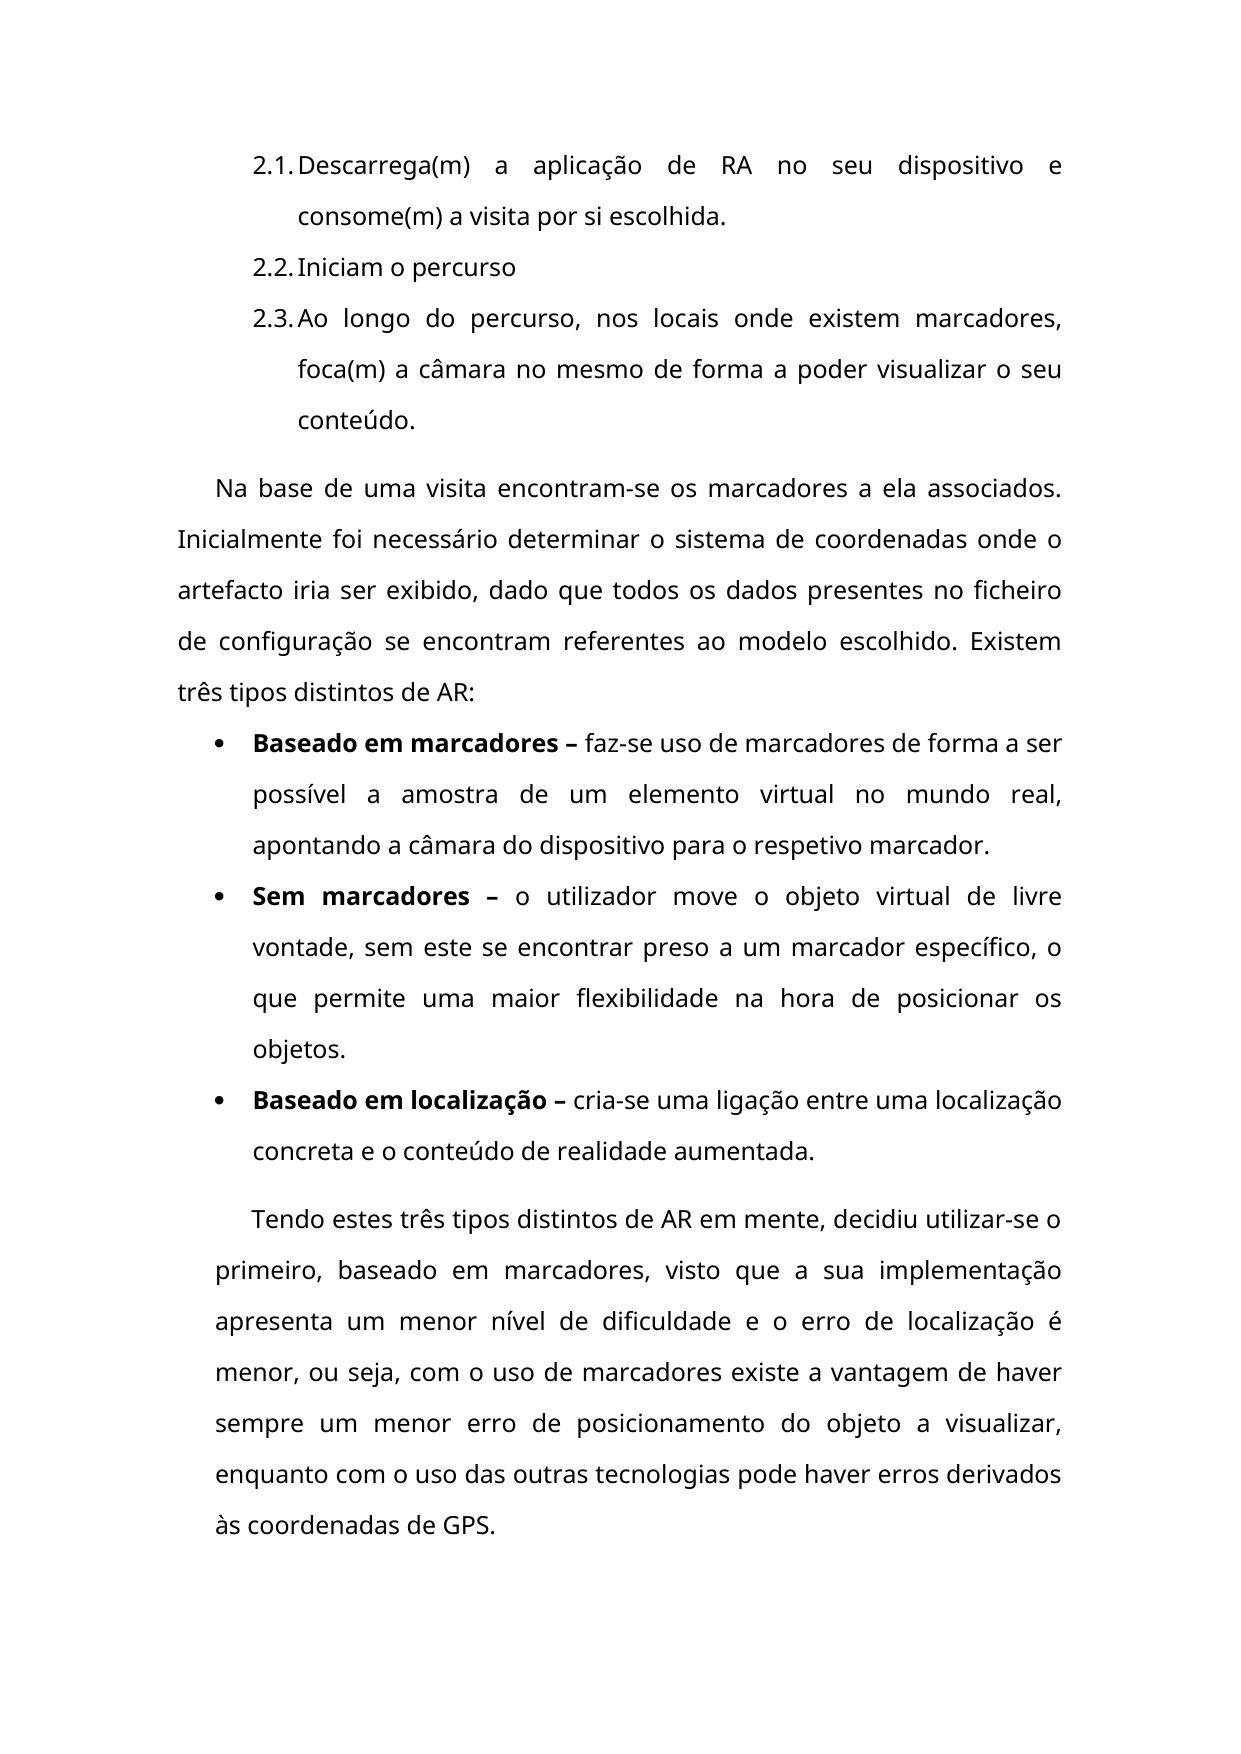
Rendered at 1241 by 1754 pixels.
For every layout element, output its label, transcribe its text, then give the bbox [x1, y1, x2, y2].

list Baseado em localização – cria-se uma ligação entre uma localização concreta e o conteúdo de realidade aumentada. [215, 1083, 1063, 1168]
list Iniciam o percurso [252, 250, 1063, 284]
list Sem marcadores – o utilizador move o objeto virtual de livre vontade, sem este se encontrar preso a um marcador específico, o que permite uma maior flexibilidade na hora de posicionar os objetos. [215, 879, 1063, 1066]
text Tendo estes três tipos distintos de AR em mente, decidiu utilizar-se o primeiro, baseado em marcadores, visto que a sua implementação apresenta um menor nível de dificuldade e o erro de localização é menor, ou seja, com o uso de marcadores existe a vantagem de haver sempre um menor erro de posicionamento do objeto a visualizar, enquanto com o uso das outras tecnologias pode haver erros derivados às coordenadas de GPS. [215, 1202, 1063, 1542]
list Baseado em marcadores – faz-se uso de marcadores de forma a ser possível a amostra de um elemento virtual no mundo real, apontando a câmara do dispositivo para o respetivo marcador. [215, 726, 1063, 862]
list Descarrega(m) a aplicação de RA no seu dispositivo e consome(m) a visita por si escolhida. [252, 148, 1063, 233]
list Ao longo do percurso, nos locais onde existem marcadores, foca(m) a câmara no mesmo de forma a poder visualizar o seu conteúdo. [252, 301, 1063, 437]
text Na base de uma visita encontram-se os marcadores a ela associados. Inicialmente foi necessário determinar o sistema de coordenadas onde o artefacto iria ser exibido, dado que todos os dados presentes no ficheiro de configuração se encontram referentes ao modelo escolhido. Existem três tipos distintos de AR: [177, 471, 1063, 709]
